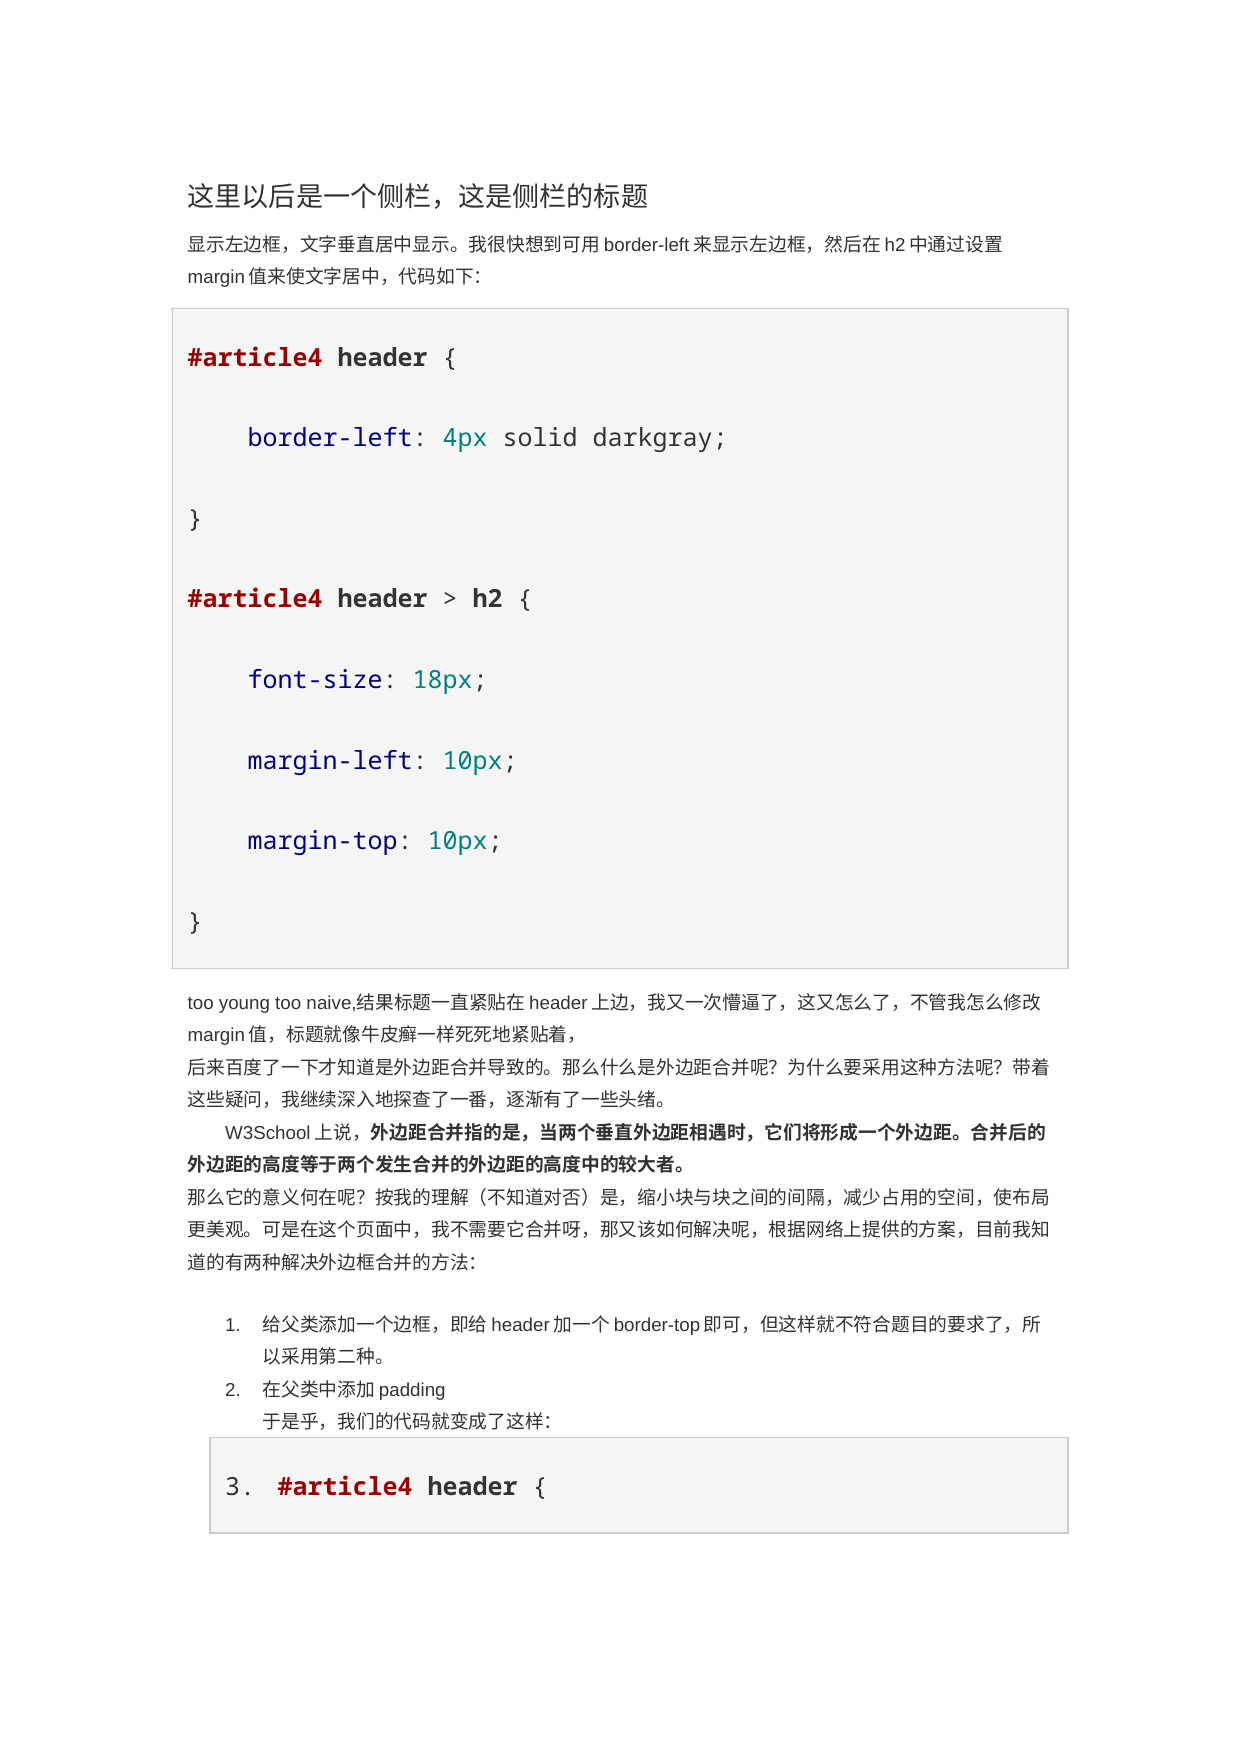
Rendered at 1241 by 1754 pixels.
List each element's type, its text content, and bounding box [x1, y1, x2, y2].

list 给父类添加一个边框，即给header加一个border-top即可，但这样就不符合题目的要求了，所以采用第二种。 [225, 1307, 1053, 1372]
text too young too naive,结果标题一直紧贴在header上边，我又一次懵逼了，这又怎么了，不管我怎么修改margin值，标题就像牛皮癣一样死死地紧贴着， 后来百度了一下才知道是外边距合并导致的。那么什么是外边距合并呢？为什么要采用这种方法呢？带着这些疑问，我继续深入地探查了一番，逐渐有了一些头绪。 W3School上说，外边距合并指的是，当两个垂直外边距相遇时，它们将形成一个外边距。合并后的外边距的高度等于两个发生合并的外边距的高度中的较大者。 那么它的意义何在呢？按我的理解（不知道对否）是，缩小块与块之间的间隔，减少占用的空间，使布局更美观。可是在这个页面中，我不需要它合并呀，那又该如何解决呢，根据网络上提供的方案，目前我知道的有两种解决外边框合并的方法： [187, 985, 1053, 1277]
list #article4 header { [211, 1438, 1067, 1532]
text } [173, 469, 1067, 549]
text #article4 header > h2 { [173, 549, 1067, 630]
text border-left: 4px solid darkgray; [173, 388, 1067, 469]
text margin-top: 10px; [173, 791, 1067, 872]
text #article4 header { [173, 309, 1067, 388]
text 显示左边框，文字垂直居中显示。我很快想到可用border-left来显示左边框，然后在h2中通过设置margin值来使文字居中，代码如下： [187, 227, 1053, 292]
text margin-left: 10px; [173, 711, 1067, 791]
list 在父类中添加padding 于是乎，我们的代码就变成了这样： [225, 1372, 1053, 1437]
text 这里以后是一个侧栏，这是侧栏的标题 [187, 162, 1053, 227]
text } [173, 872, 1067, 968]
text font-size: 18px; [173, 630, 1067, 711]
